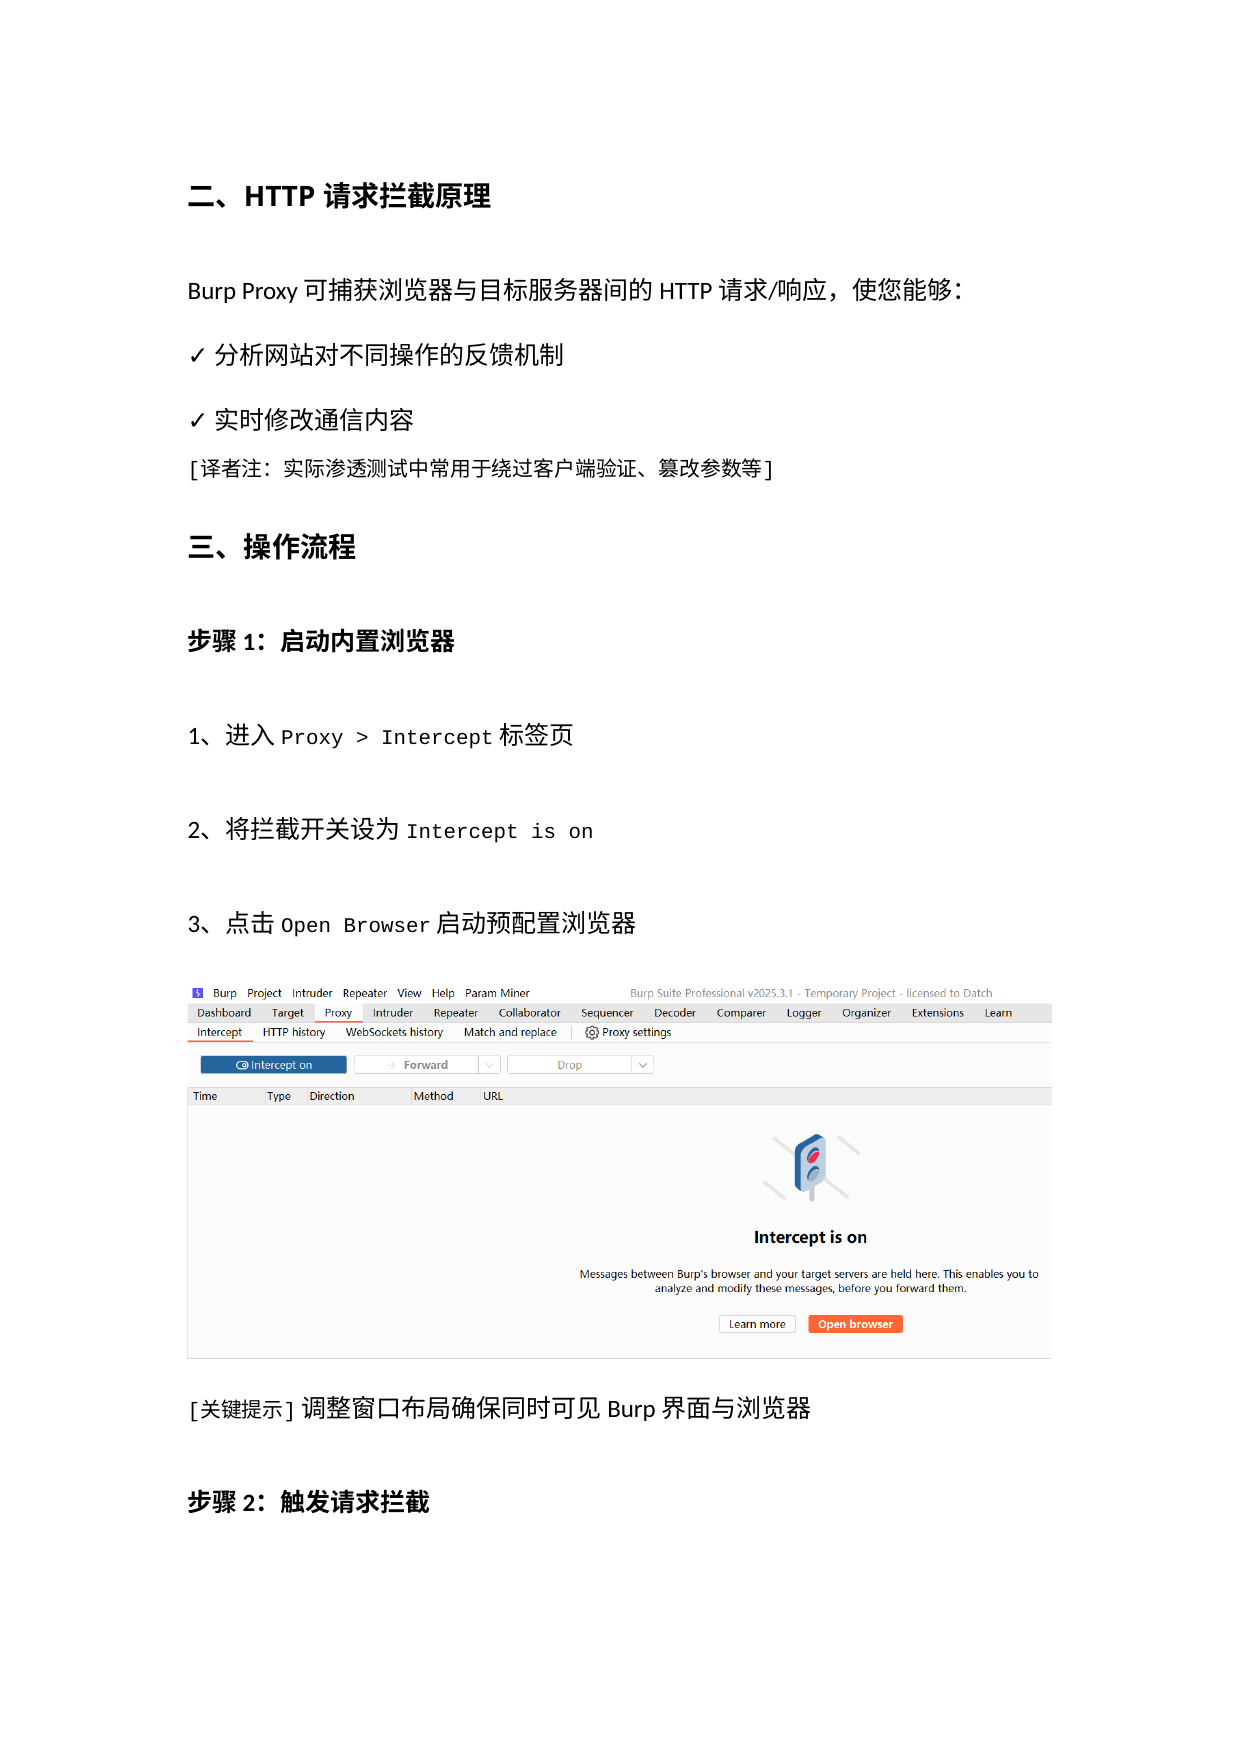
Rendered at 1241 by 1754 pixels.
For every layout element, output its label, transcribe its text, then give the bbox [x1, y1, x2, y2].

text 步骤2：触发请求拦截 [187, 1468, 1053, 1533]
text 2、将拦截开关设为 Intercept is on [187, 795, 1053, 860]
text 3、点击 Open Browser 启动预配置浏览器 [187, 889, 1053, 954]
subtitle 三、操作流程 [187, 513, 1053, 578]
text Burp Proxy 可捕获浏览器与目标服务器间的 HTTP 请求/响应，使您能够： ✓ 分析网站对不同操作的反馈机制 ✓ 实时修改通信内容 [译者注：实际渗透测试中常用于绕过客户端验证、篡改参数等] [187, 256, 1053, 484]
text 步骤1：启动内置浏览器 [187, 607, 1053, 672]
picture [187, 983, 1052, 1359]
subtitle 二、HTTP 请求拦截原理 [187, 162, 1053, 227]
text 1、进入 Proxy > Intercept 标签页 [187, 701, 1053, 766]
